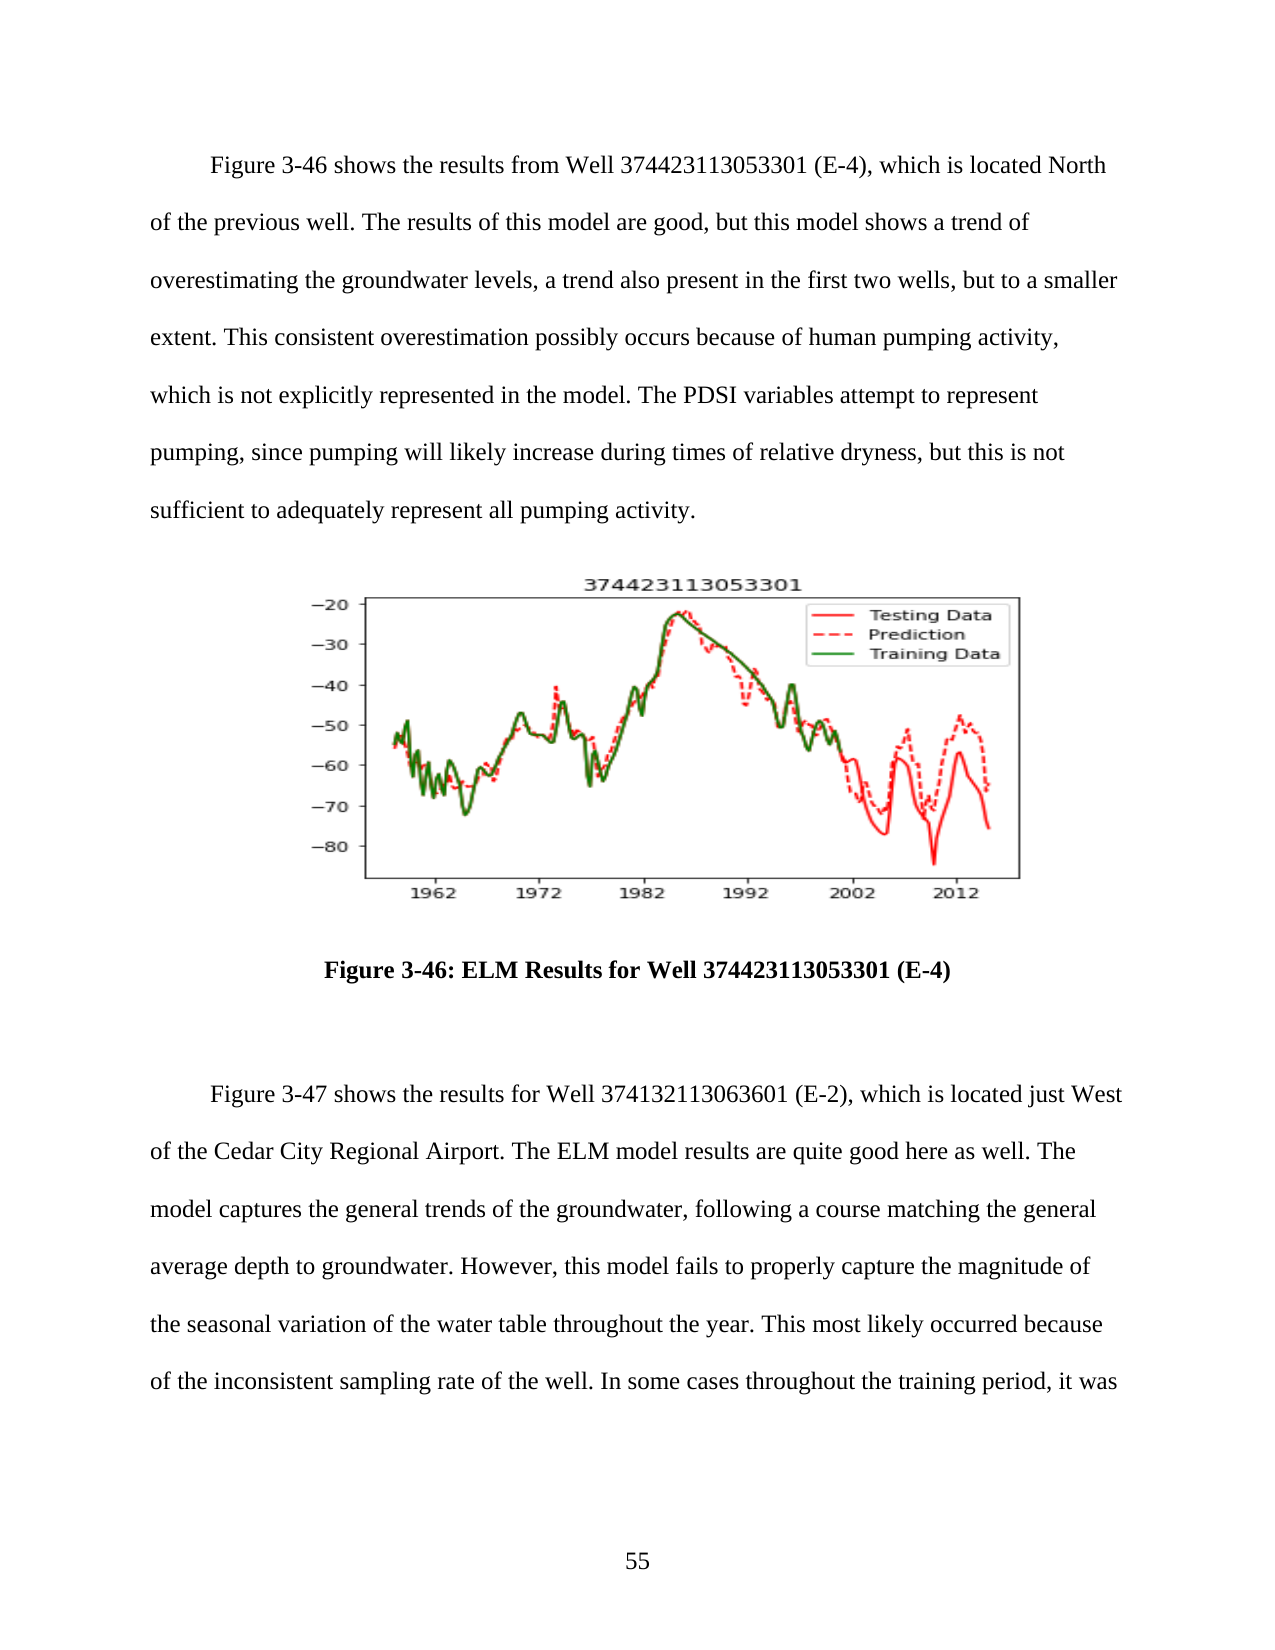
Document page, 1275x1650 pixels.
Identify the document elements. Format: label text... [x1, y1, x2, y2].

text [150, 1079, 1125, 1395]
picture [283, 569, 1052, 910]
